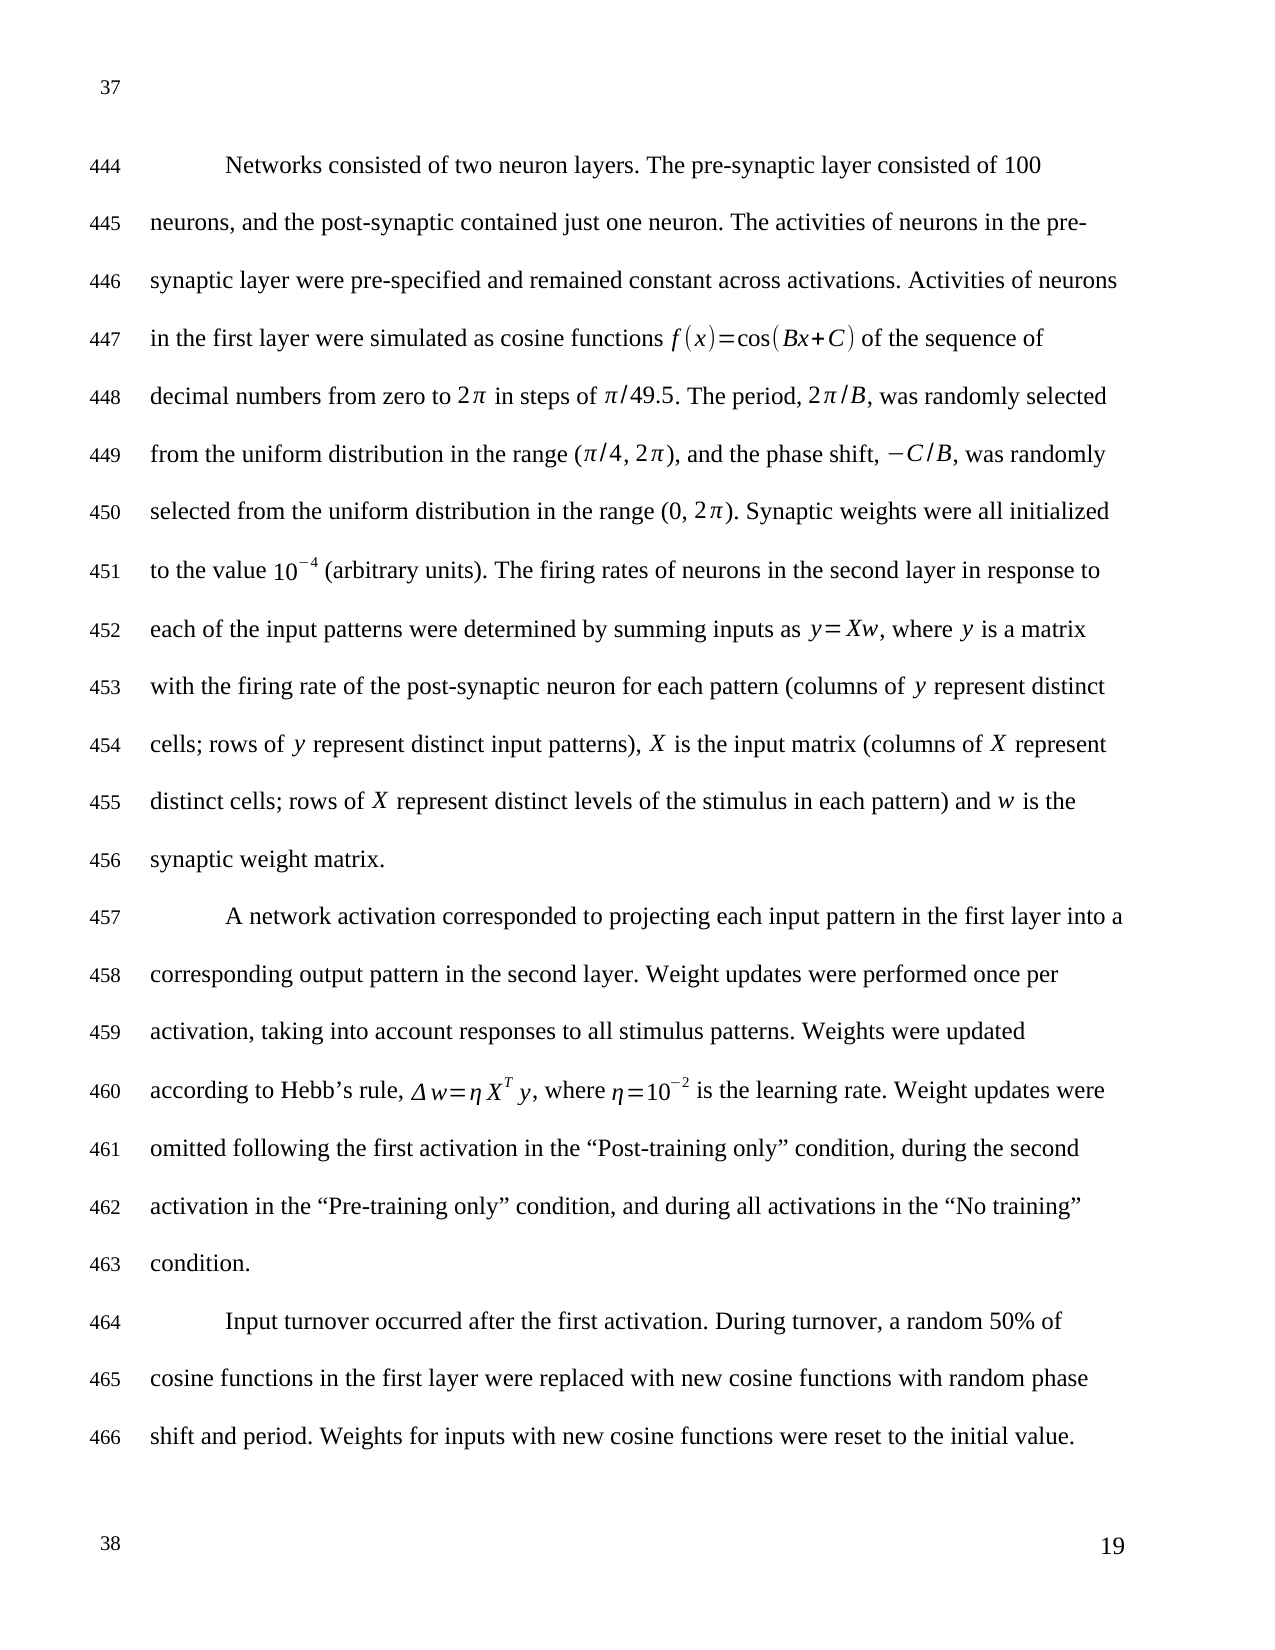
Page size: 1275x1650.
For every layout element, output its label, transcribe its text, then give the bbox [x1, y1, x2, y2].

text A network activation corresponded to projecting each input pattern in the first layer into a corresponding output pattern in the second layer. Weight updates were performed once per activation, taking into account responses to all stimulus patterns. Weights were updated according to Hebb’s rule, , where is the learning rate. Weight updates were omitted following the first activation in the “Post-training only” condition, during the second activation in the “Pre-training only” condition, and during all activations in the “No training” condition. [150, 901, 1125, 1277]
text Input turnover occurred after the first activation. During turnover, a random 50% of cosine functions in the first layer were replaced with new cosine functions with random phase shift and period. Weights for inputs with new cosine functions were reset to the initial value. [150, 1306, 1125, 1450]
text Networks consisted of two neuron layers. The pre-synaptic layer consisted of 100 neurons, and the post-synaptic contained just one neuron. The activities of neurons in the pre-synaptic layer were pre-specified and remained constant across activations. Activities of neurons in the first layer were simulated as cosine functions of the sequence of decimal numbers from zero to in steps of . The period, , was randomly selected from the uniform distribution in the range (, ), and the phase shift, , was randomly selected from the uniform distribution in the range (0, ). Synaptic weights were all initialized to the value (arbitrary units). The firing rates of neurons in the second layer in response to each of the input patterns were determined by summing inputs as , where is a matrix with the firing rate of the post-synaptic neuron for each pattern (columns of represent distinct cells; rows of represent distinct input patterns), is the input matrix (columns of represent distinct cells; rows of represent distinct levels of the stimulus in each pattern) and is the synaptic weight matrix. [150, 150, 1125, 872]
